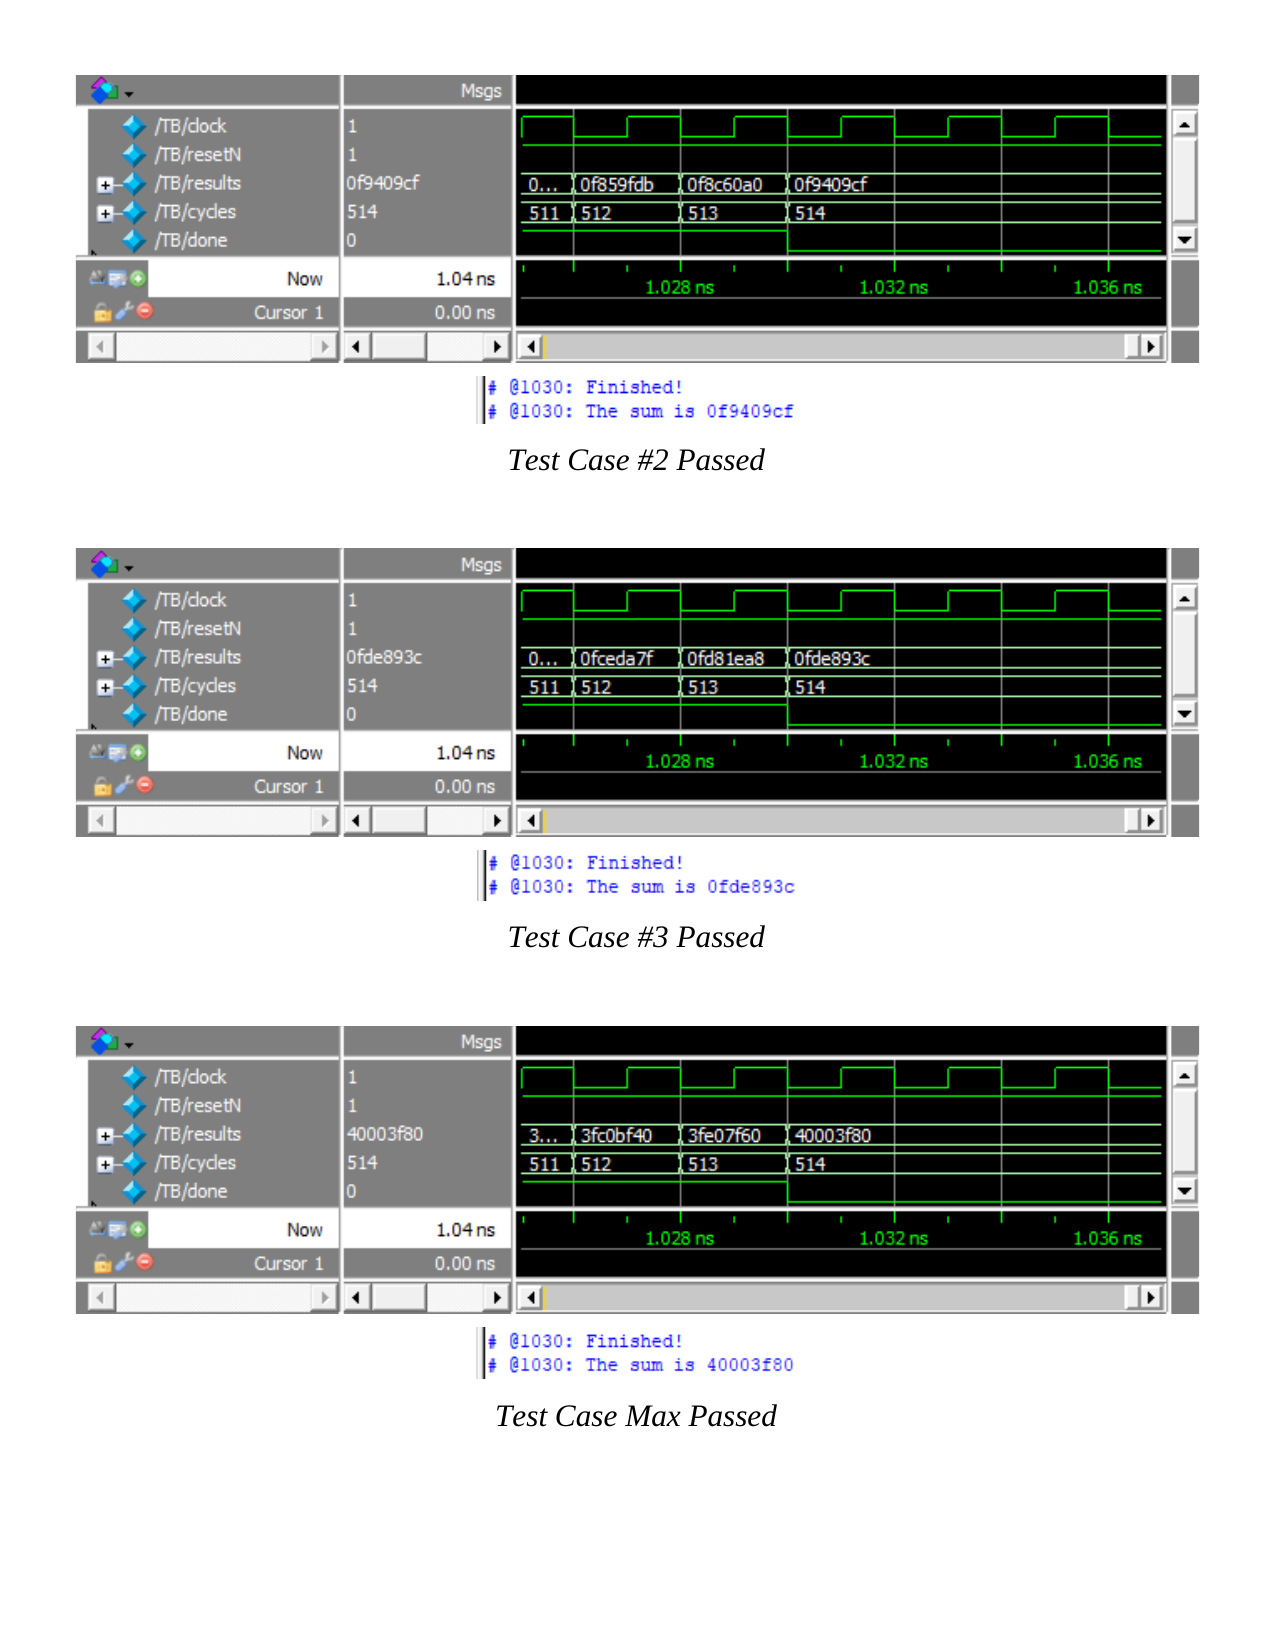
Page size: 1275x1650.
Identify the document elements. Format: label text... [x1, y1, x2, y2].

text Test Case Max Passed [75, 1314, 1200, 1433]
text Test Case #2 Passed [75, 363, 1200, 477]
picture [476, 376, 799, 424]
picture [477, 850, 798, 901]
text Test Case #3 Passed [75, 837, 1200, 954]
picture [75, 75, 1200, 363]
picture [476, 1327, 799, 1379]
picture [75, 548, 1200, 837]
picture [75, 1026, 1200, 1314]
